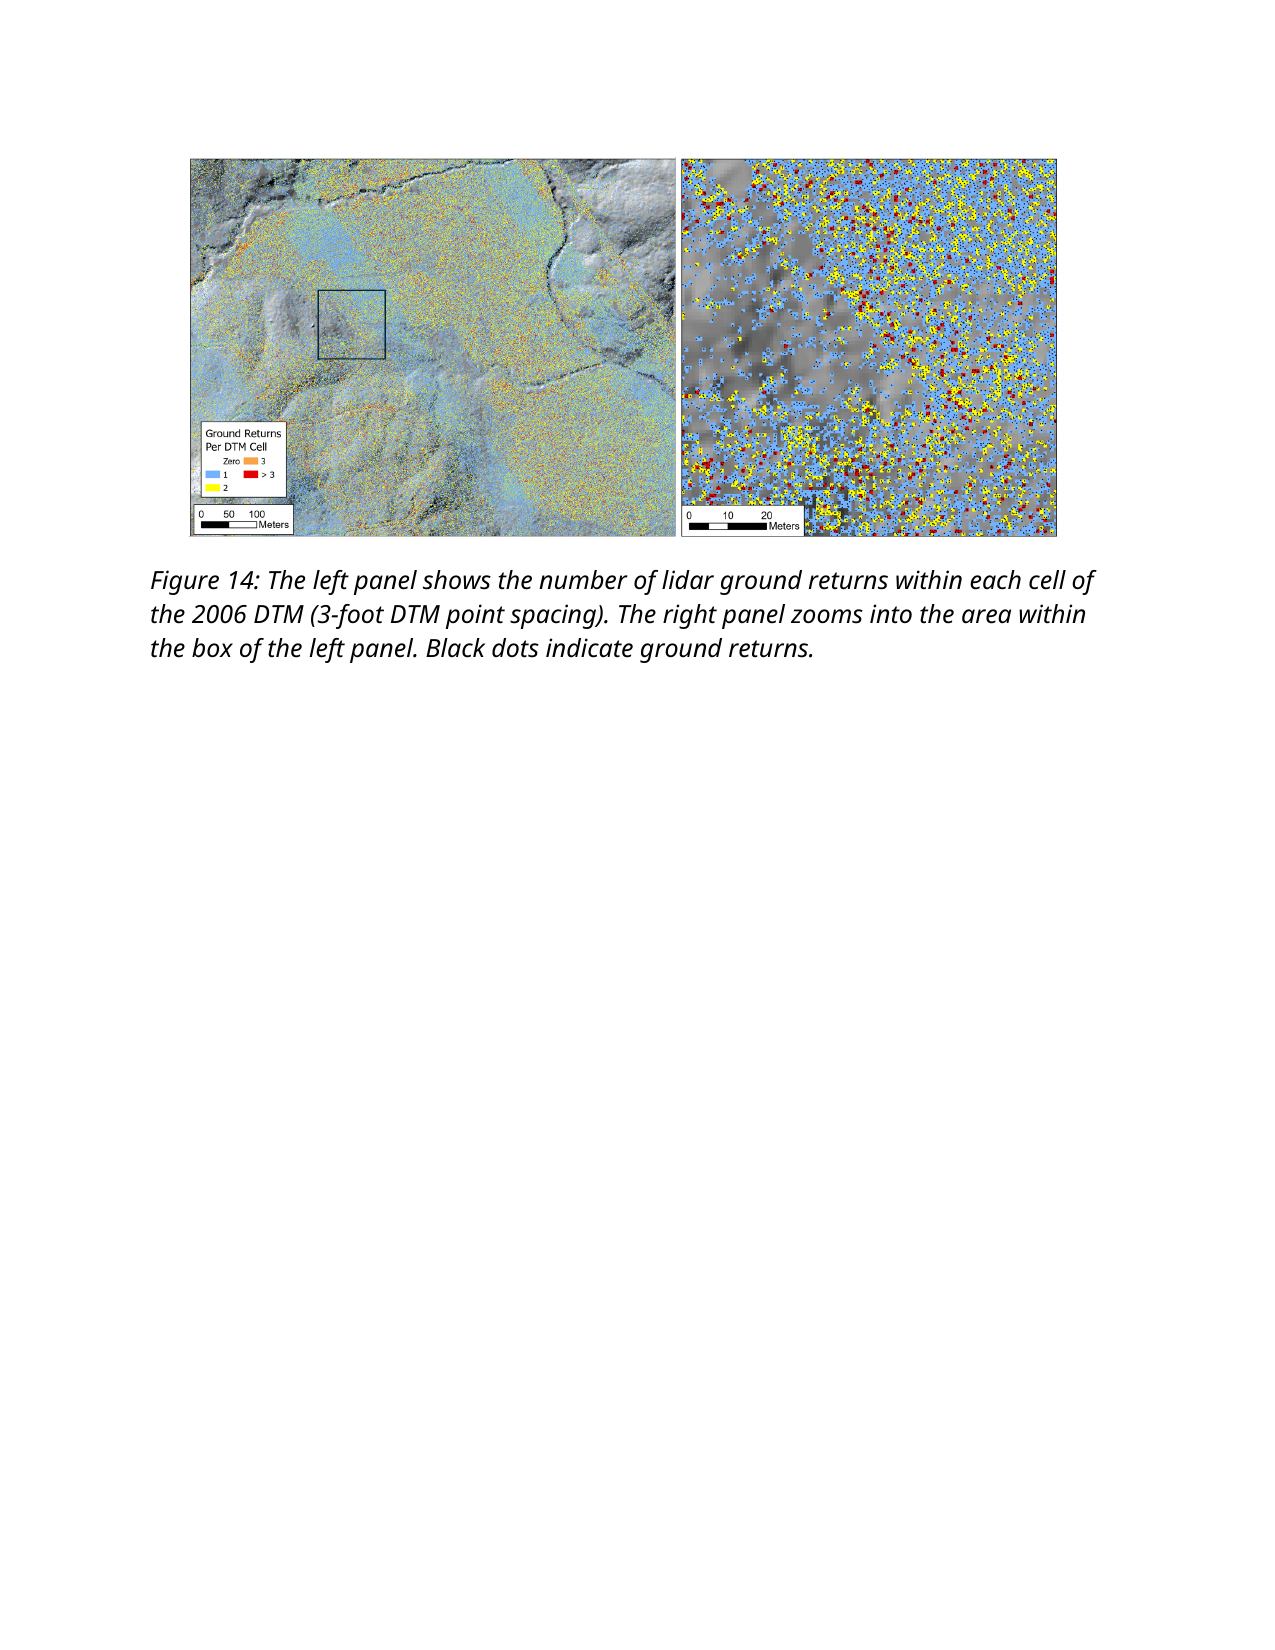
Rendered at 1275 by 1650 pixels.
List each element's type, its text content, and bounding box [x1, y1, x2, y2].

picture [188, 153, 1064, 542]
table_header Figure 14: The left panel shows the number of lidar ground returns within each cell of the 2006 DTM (3-foot DTM point spacing). The right panel zooms into the area within the box of the left panel. Black dots indicate ground returns. [139, 150, 1114, 677]
